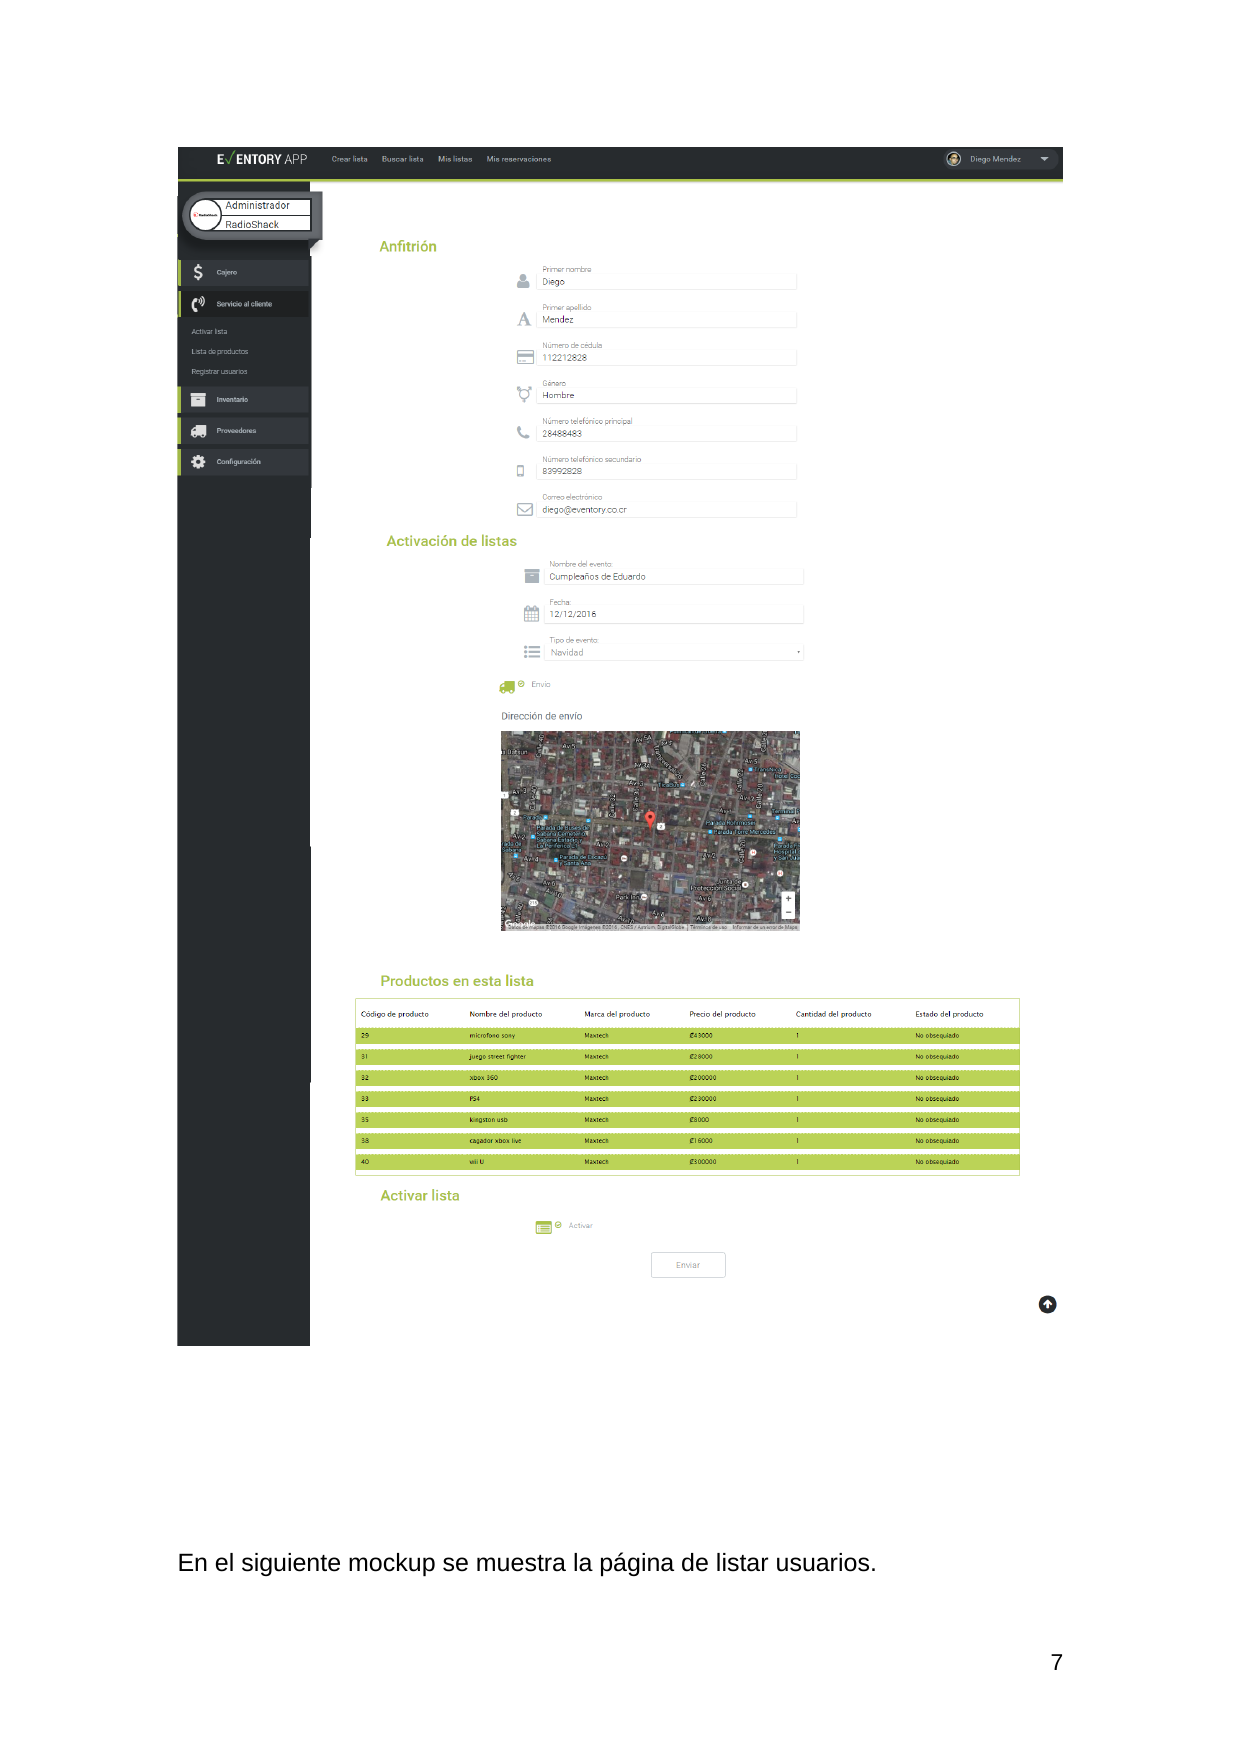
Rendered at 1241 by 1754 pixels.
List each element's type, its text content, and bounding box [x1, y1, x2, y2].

picture [177, 147, 1063, 1346]
text En el siguiente mockup se muestra la página de listar usuarios. [177, 1547, 1063, 1576]
